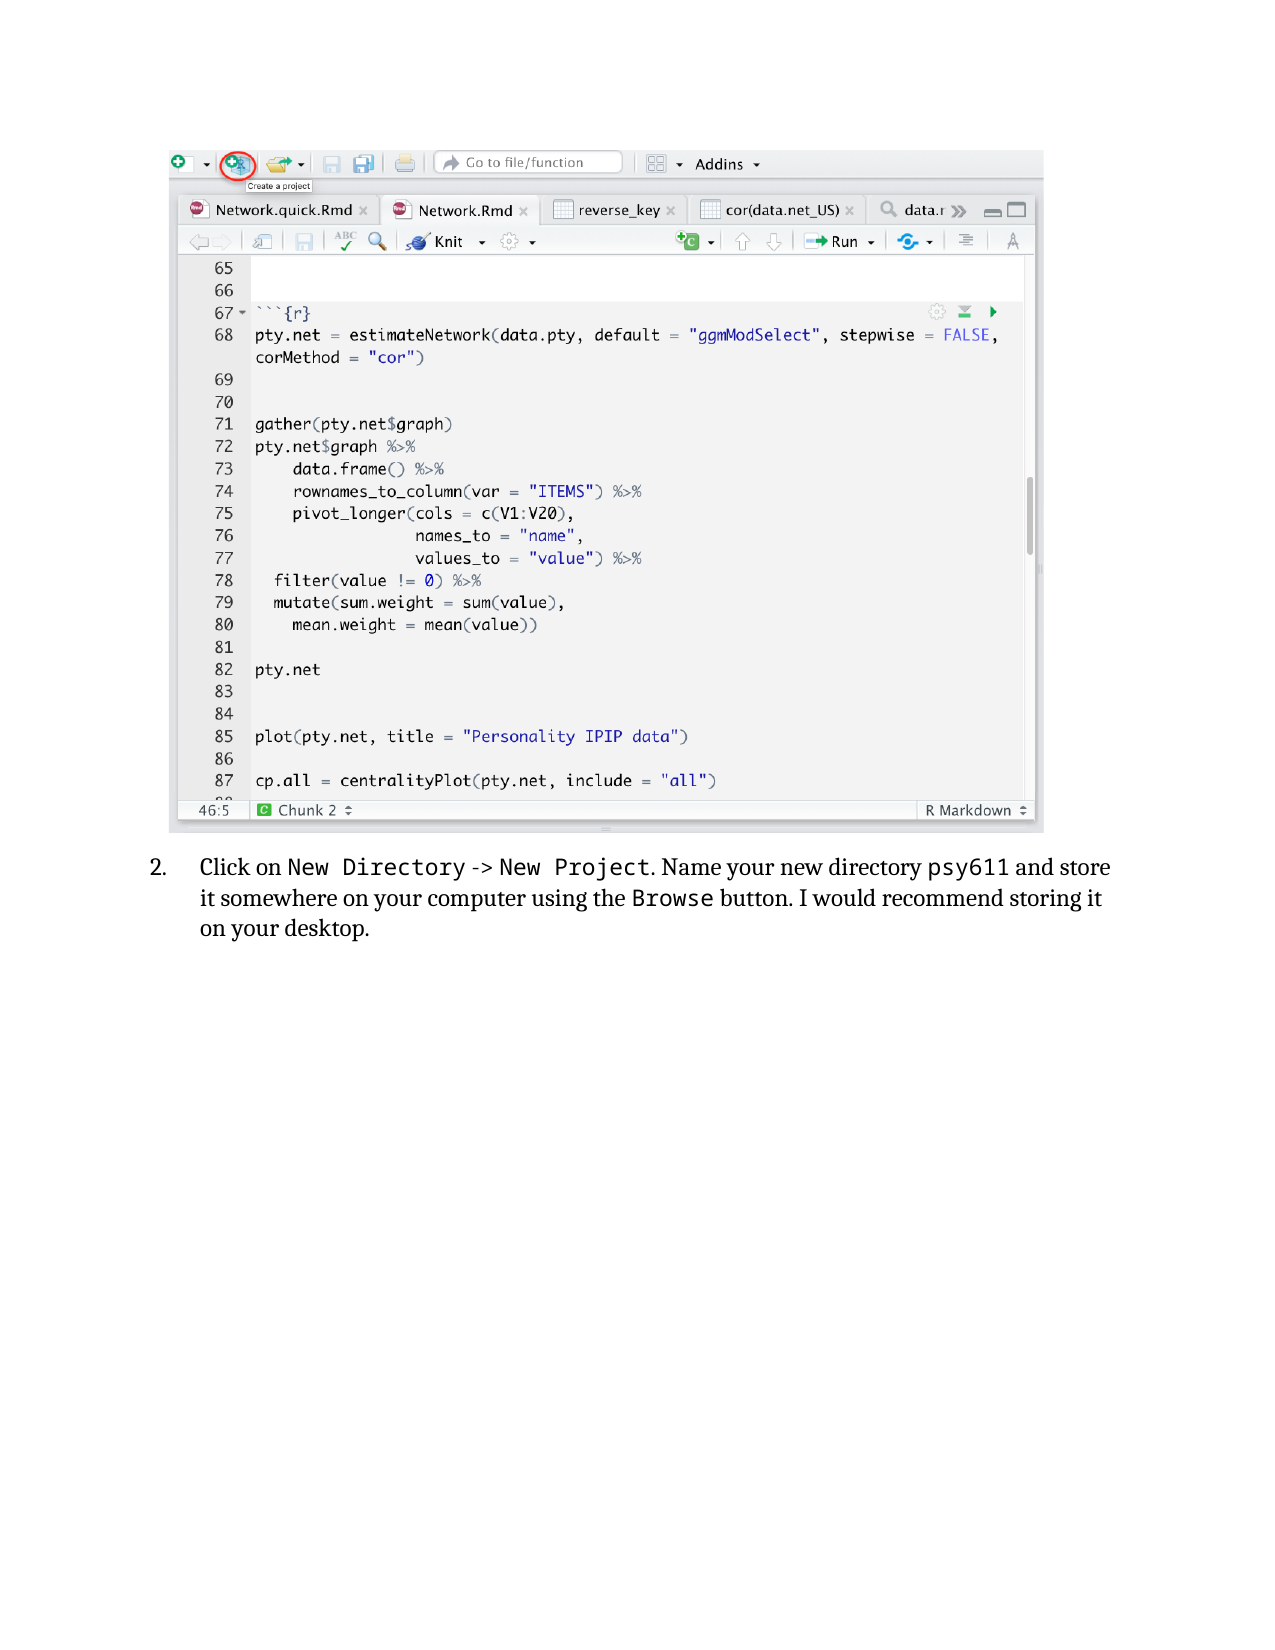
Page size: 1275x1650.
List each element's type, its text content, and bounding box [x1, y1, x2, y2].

picture [168, 150, 1044, 833]
list Click on New Directory -> New Project. Name your new directory psy611 and store it somewhere on your computer using the Browse button. I would recommend storing it on your desktop. [150, 851, 1125, 942]
